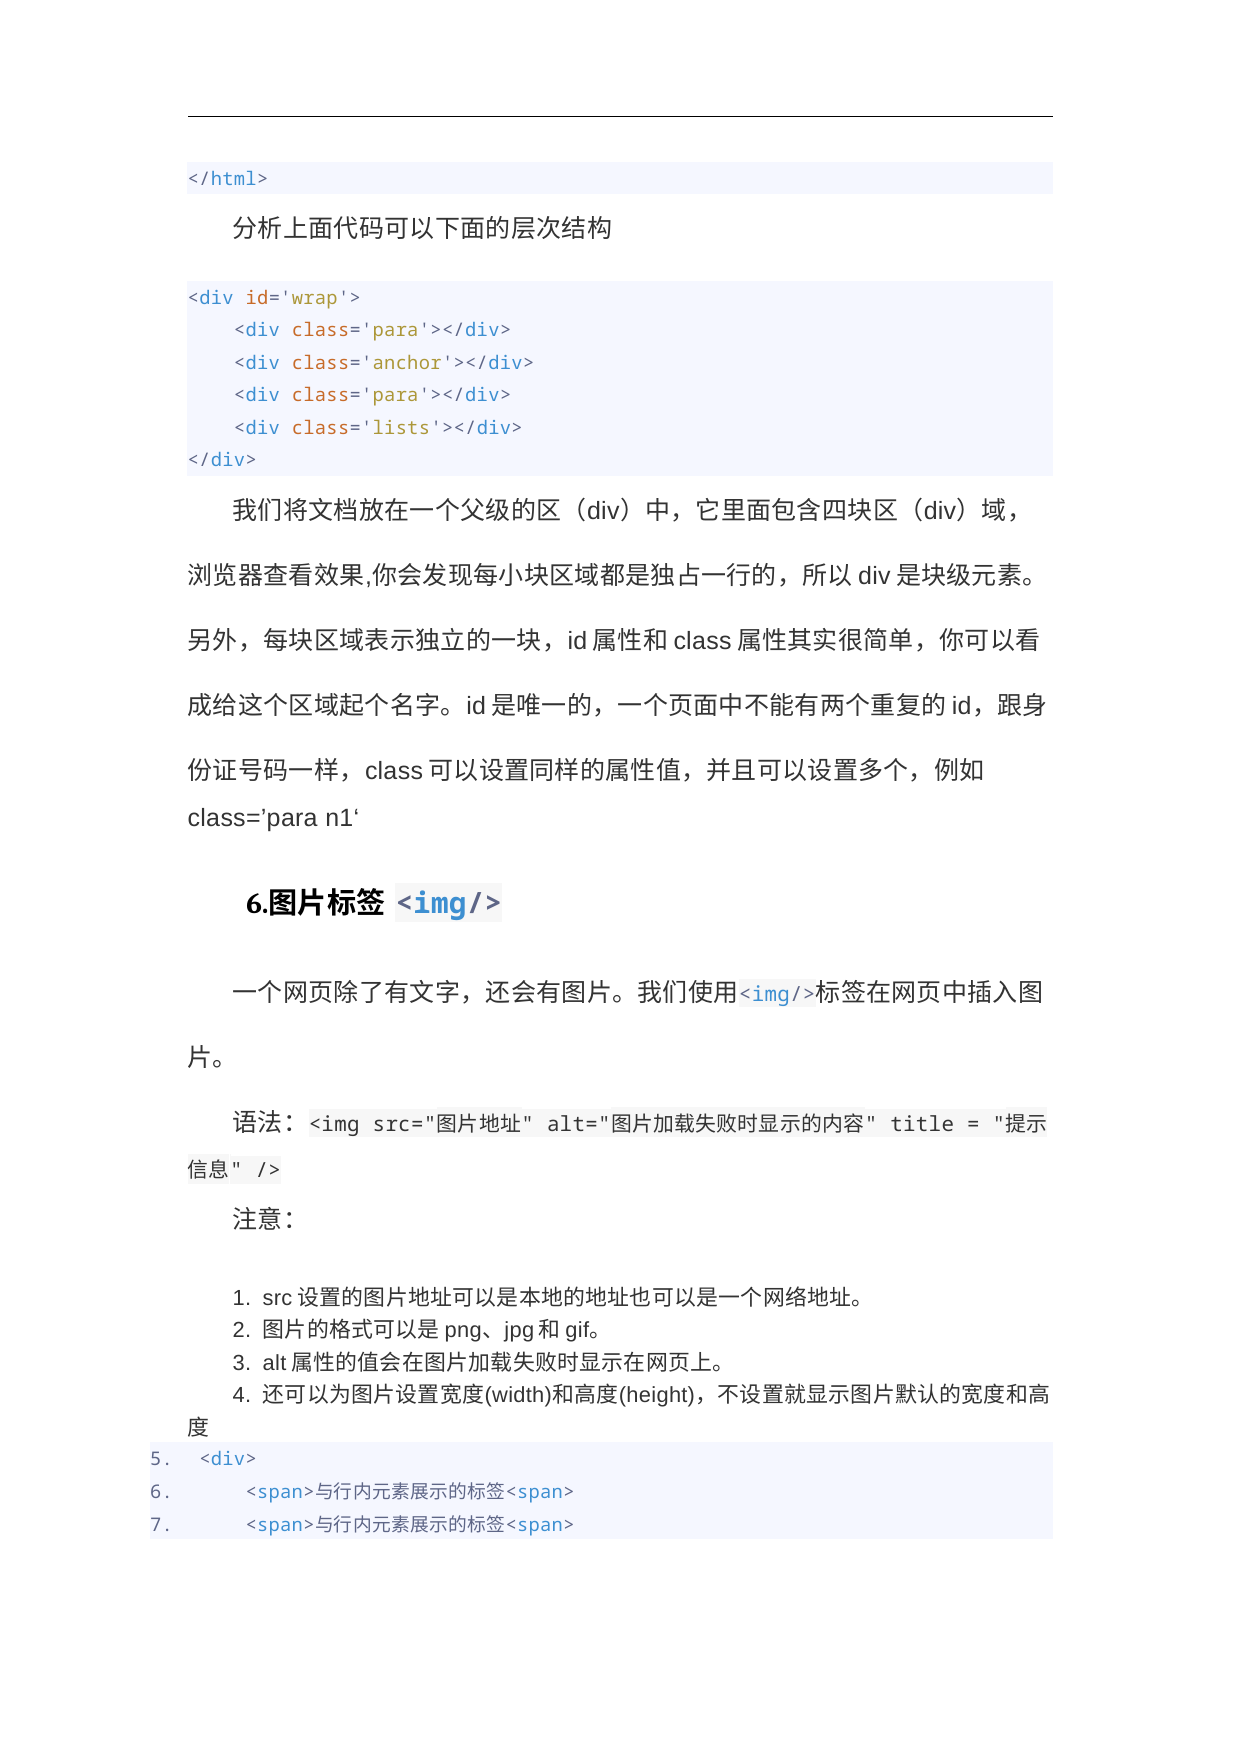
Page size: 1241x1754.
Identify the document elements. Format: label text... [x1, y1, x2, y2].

text </html> [187, 162, 1053, 194]
list <span>与行内元素展示的标签<span> [150, 1507, 1053, 1539]
text <div class='anchor'></div> [187, 346, 1053, 378]
text </div> [187, 443, 1053, 476]
text 一个网页除了有文字，还会有图片。我们使用<img/>标签在网页中插入图片。 [187, 958, 1053, 1088]
list 图片的格式可以是png、jpg和gif。 [187, 1312, 1053, 1344]
text 注意： [187, 1185, 1053, 1250]
list <div> [150, 1442, 1053, 1474]
list alt属性的值会在图片加载失败时显示在网页上。 [187, 1344, 1053, 1377]
text <div id='wrap'> [187, 281, 1053, 313]
text 我们将文档放在一个父级的区（div）中，它里面包含四块区（div）域，浏览器查看效果,你会发现每小块区域都是独占一行的，所以div是块级元素。另外，每块区域表示独立的一块，id属性和class属性其实很简单，你可以看成给这个区域起个名字。id是唯一的，一个页面中不能有两个重复的id，跟身份证号码一样，class可以设置同样的属性值，并且可以设置多个，例如class=’para n1‘ [187, 476, 1053, 833]
list src设置的图片地址可以是本地的地址也可以是一个网络地址。 [187, 1279, 1053, 1312]
subtitle 6.图片标签 <img/> [187, 862, 1053, 927]
text <div class='para'></div> [187, 378, 1053, 411]
text <div class='lists'></div> [187, 411, 1053, 443]
list <span>与行内元素展示的标签<span> [150, 1474, 1053, 1507]
list 还可以为图片设置宽度(width)和高度(height)，不设置就显示图片默认的宽度和高度 [187, 1377, 1053, 1442]
text 语法：<img src="图片地址" alt="图片加载失败时显示的内容" title = "提示信息" /> [187, 1088, 1053, 1185]
text <div class='para'></div> [187, 313, 1053, 346]
text 分析上面代码可以下面的层次结构 [187, 194, 1053, 259]
